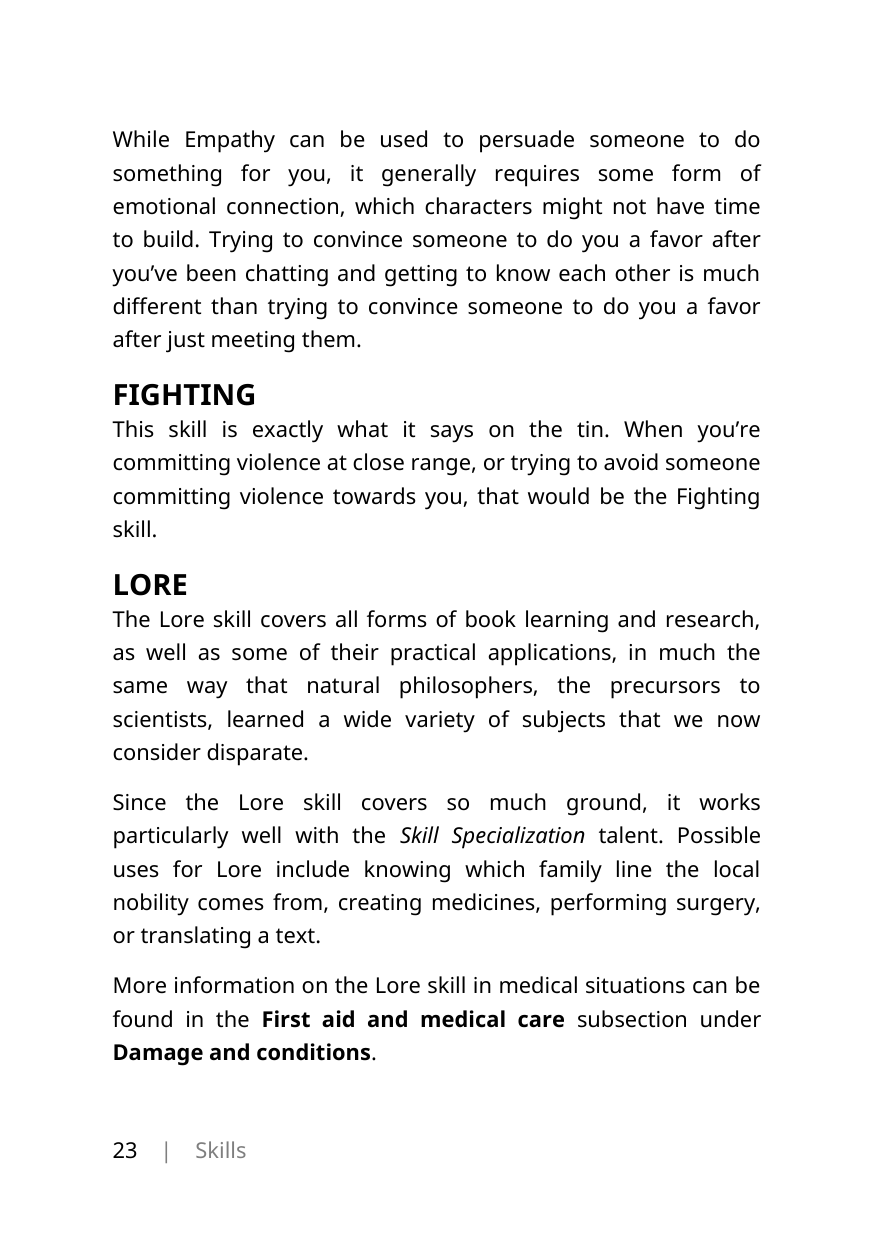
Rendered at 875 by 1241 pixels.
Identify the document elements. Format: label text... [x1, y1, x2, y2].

text Since the Lore skill covers so much ground, it works particularly well with the Skill Specialization talent. Possible uses for Lore include knowing which family line the local nobility comes from, creating medicines, performing surgery, or translating a text. [112, 787, 762, 950]
text This skill is exactly what it says on the tin. When you’re committing violence at close range, or trying to avoid someone committing violence towards you, that would be the Fighting skill. [112, 414, 762, 544]
subtitle Lore [112, 564, 762, 604]
text While Empathy can be used to persuade someone to do something for you, it generally requires some form of emotional connection, which characters might not have time to build. Trying to convince someone to do you a favor after you’ve been chatting and getting to know each other is much different than trying to convince someone to do you a favor after just meeting them. [112, 124, 762, 354]
text More information on the Lore skill in medical situations can be found in the First aid and medical care subsection under Damage and conditions. [112, 970, 762, 1067]
text The Lore skill covers all forms of book learning and research, as well as some of their practical applications, in much the same way that natural philosophers, the precursors to scientists, learned a wide variety of subjects that we now consider disparate. [112, 604, 762, 767]
subtitle Fighting [112, 374, 762, 414]
